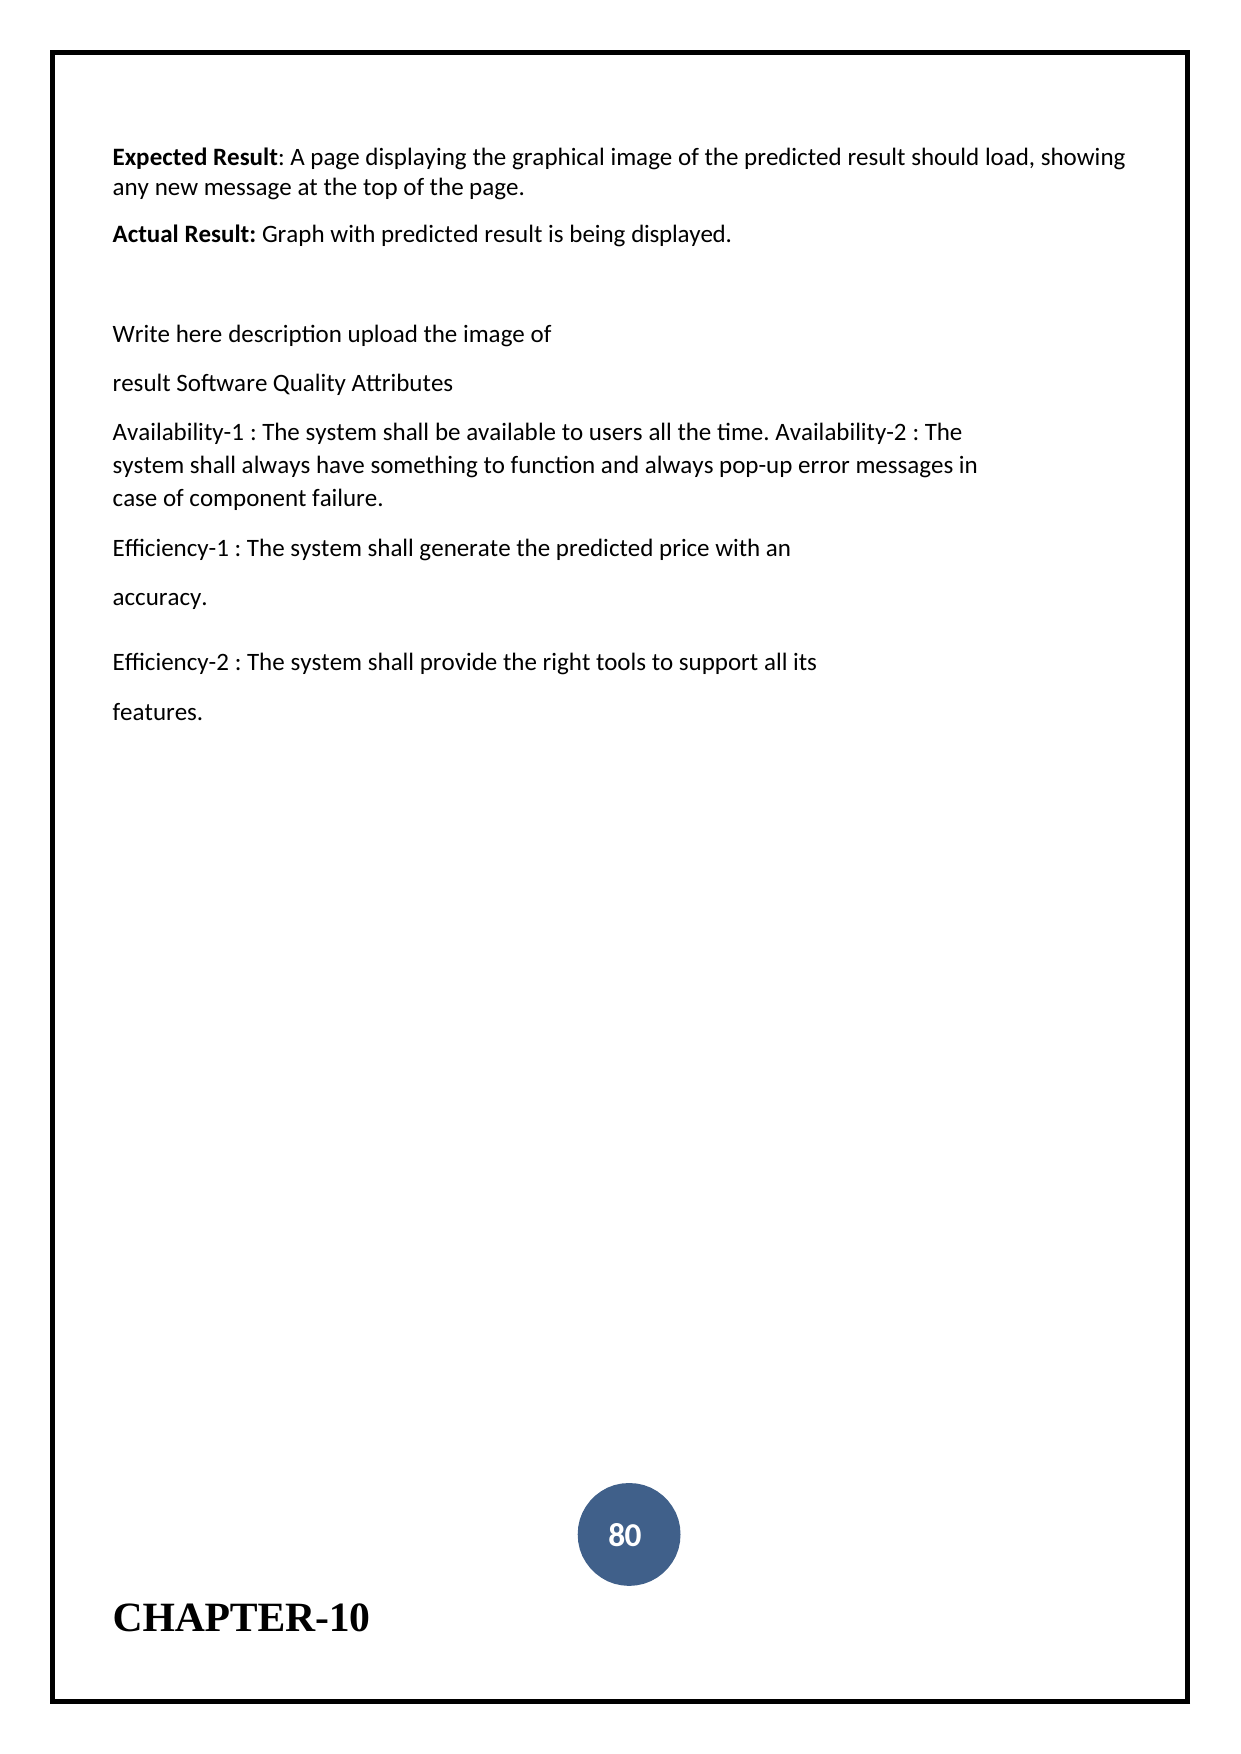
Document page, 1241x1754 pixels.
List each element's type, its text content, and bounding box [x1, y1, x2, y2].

text Actual Result: Graph with predicted result is being displayed. [112, 218, 1128, 249]
text Efficiency-2 : The system shall provide the right tools to support all its features. [112, 647, 883, 726]
subtitle CHAPTER-10 [112, 1488, 1128, 1641]
text Expected Result: A page displaying the graphical image of the predicted result should load, showing any new message at the top of the page. [112, 141, 1128, 202]
text Efficiency-1 : The system shall generate the predicted price with an accuracy. [112, 532, 883, 611]
text Availability-1 : The system shall be available to users all the time. Availability-2 : The system shall always have something to function and always pop-up error messages in case of component failure. [112, 416, 1023, 513]
text Write here description upload the image of result Software Quality Attributes [112, 318, 602, 397]
